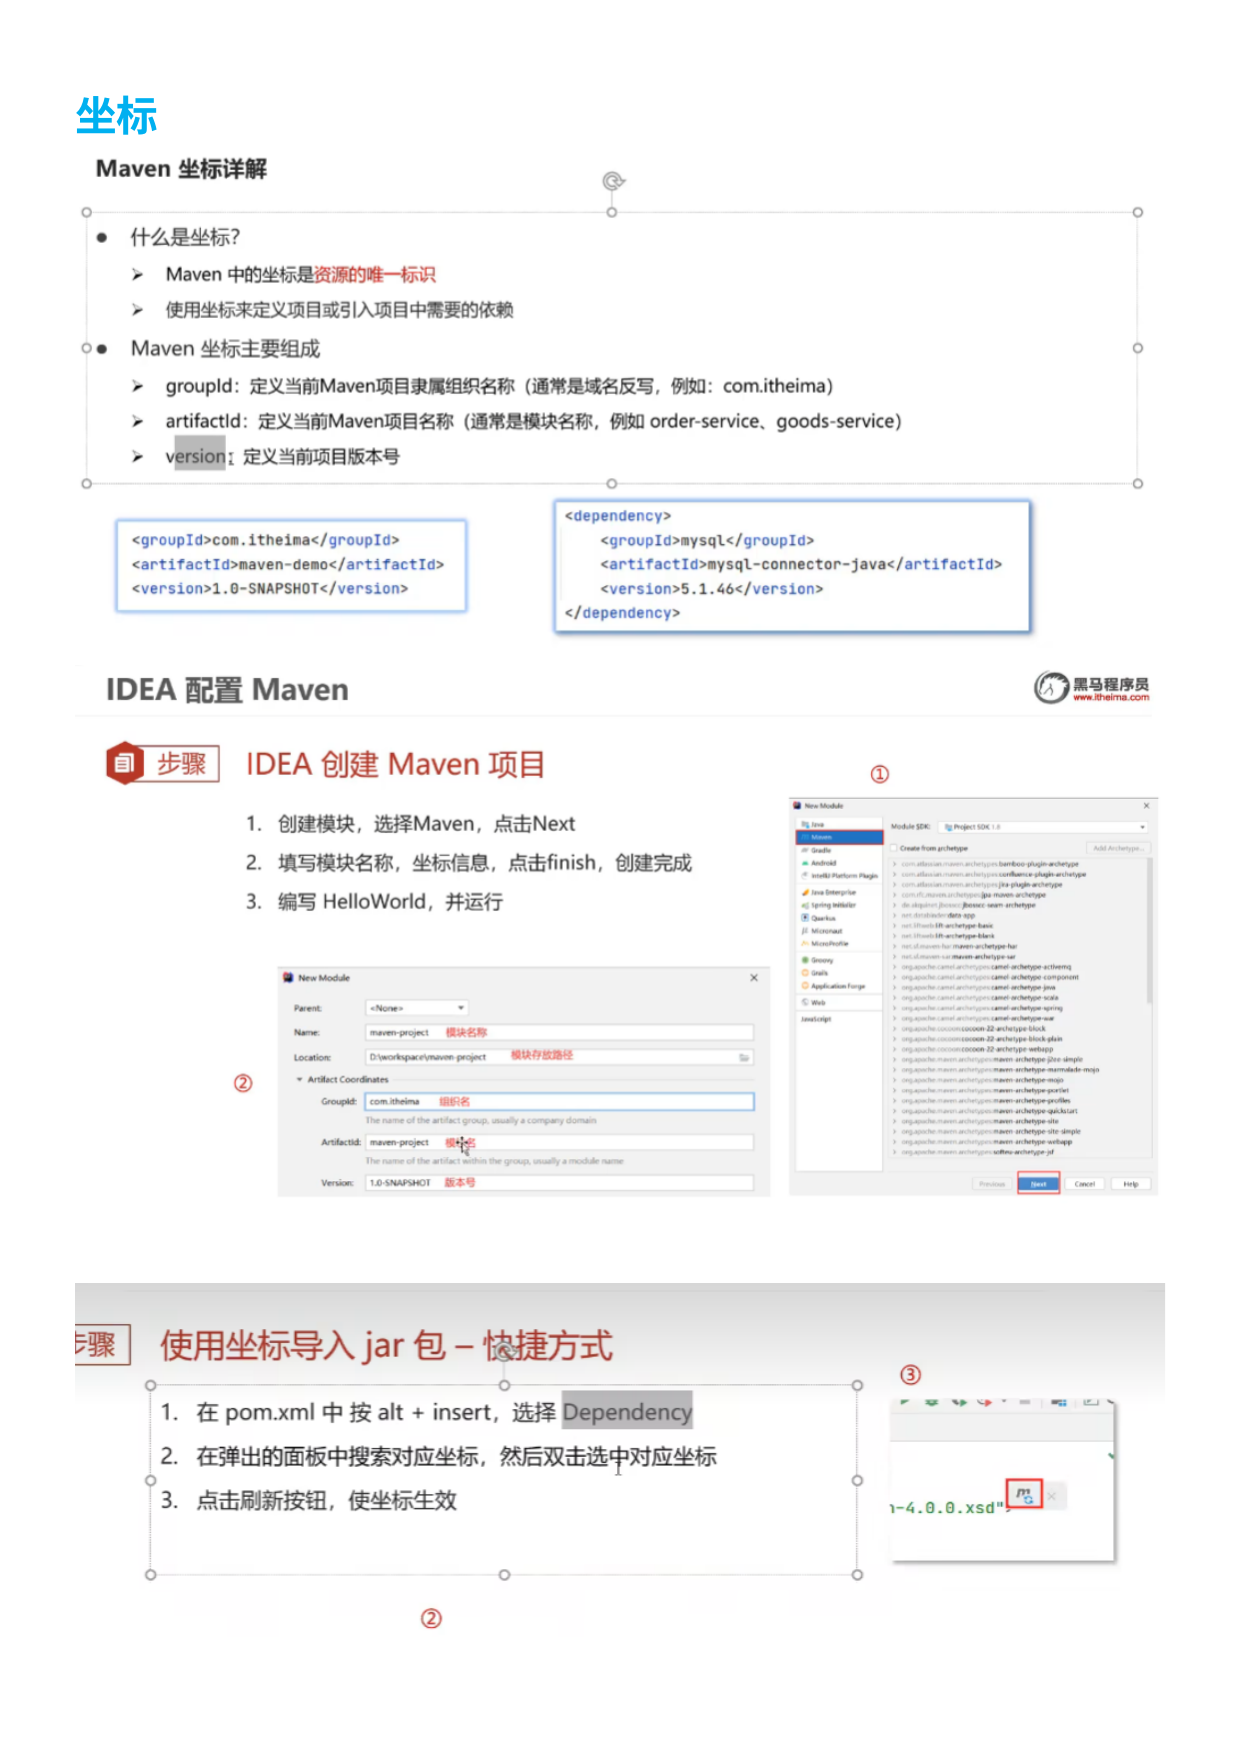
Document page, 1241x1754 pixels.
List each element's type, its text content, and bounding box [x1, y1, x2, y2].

text 坐标 [75, 81, 1165, 145]
picture [75, 665, 1166, 1257]
picture [75, 1283, 1166, 1637]
picture [75, 145, 1166, 651]
